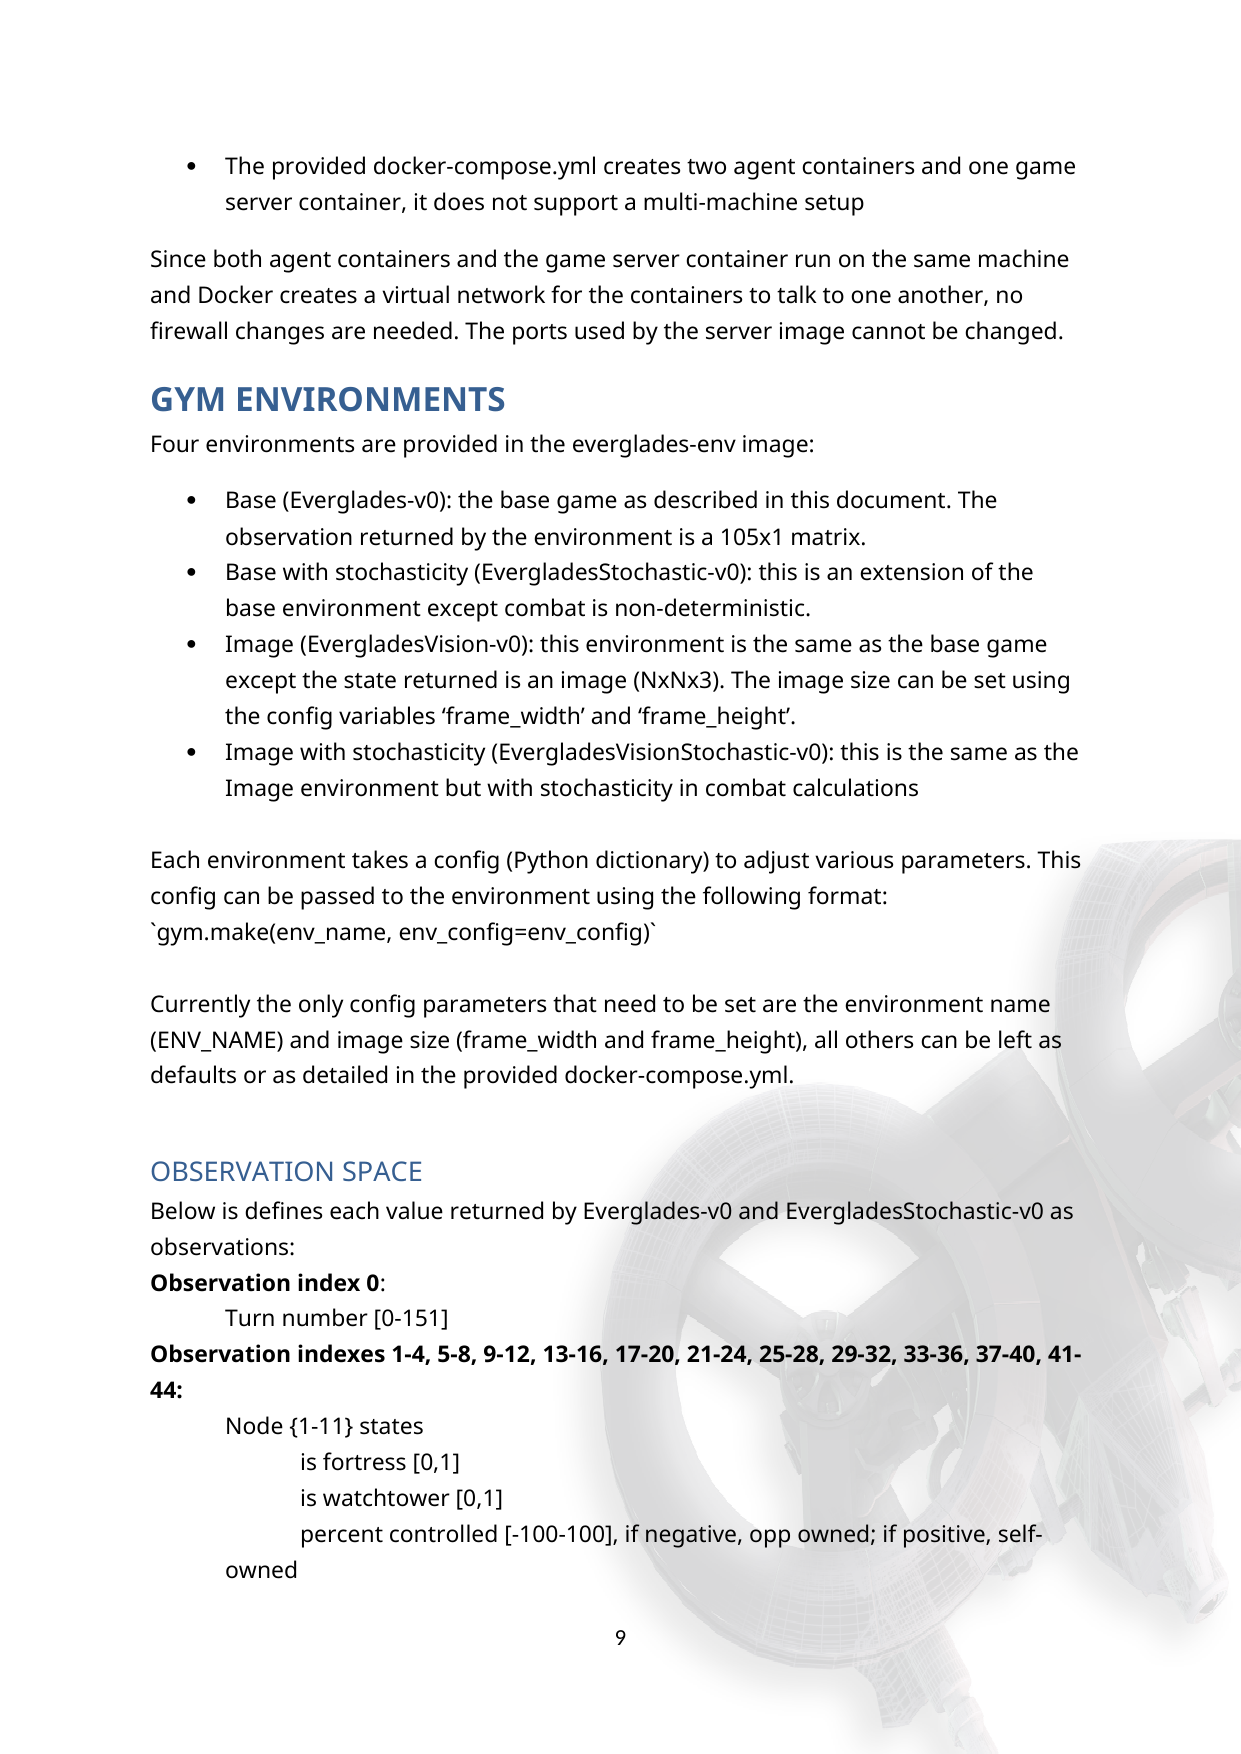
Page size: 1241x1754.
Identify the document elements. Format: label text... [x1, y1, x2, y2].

list is fortress [0,1] [150, 1446, 1090, 1477]
list Base (Everglades-v0): the base game as described in this document. The observation returned by the environment is a 105x1 matrix. [187, 484, 1090, 552]
list Observation indexes 1-4, 5-8, 9-12, 13-16, 17-20, 21-24, 25-28, 29-32, 33-36, 37-40, 41-44: [150, 1338, 1090, 1406]
text Four environments are provided in the everglades-env image: [150, 428, 1090, 459]
list Base with stochasticity (EvergladesStochastic-v0): this is an extension of the base environment except combat is non-deterministic. [187, 556, 1090, 623]
list Node {1-11} states [150, 1410, 1090, 1441]
list Below is defines each value returned by Everglades-v0 and EvergladesStochastic-v0 as observations: [150, 1194, 1090, 1262]
list Image with stochasticity (EvergladesVisionStochastic-v0): this is the same as the Image environment but with stochasticity in combat calculations [187, 736, 1090, 803]
list Turn number [0-151] [150, 1302, 1090, 1334]
subtitle GYM ENVIRONMENTS [150, 376, 1090, 421]
list Image (EvergladesVision-v0): this environment is the same as the base game except the state returned is an image (NxNx3). The image size can be set using the config variables ‘frame_width’ and ‘frame_height’. [187, 628, 1090, 731]
list percent controlled [-100-100], if negative, opp owned; if positive, self-owned [225, 1518, 1090, 1585]
subtitle OBSERVATION SPACE [150, 1152, 1090, 1189]
list Currently the only config parameters that need to be set are the environment name (ENV_NAME) and image size (frame_width and frame_height), all others can be left as defaults or as detailed in the provided docker-compose.yml. [150, 988, 1090, 1091]
list Observation index 0: [150, 1266, 1090, 1298]
list is watchtower [0,1] [225, 1482, 1090, 1513]
text Since both agent containers and the game server container run on the same machine and Docker creates a virtual network for the containers to talk to one another, no firewall changes are needed. The ports used by the server image cannot be changed. [150, 243, 1090, 346]
list The provided docker-compose.yml creates two agent containers and one game server container, it does not support a multi-machine setup [187, 150, 1090, 217]
list `gym.make(env_name, env_config=env_config)` [150, 916, 1090, 947]
list Each environment takes a config (Python dictionary) to adjust various parameters. This config can be passed to the environment using the following format: [150, 844, 1090, 911]
